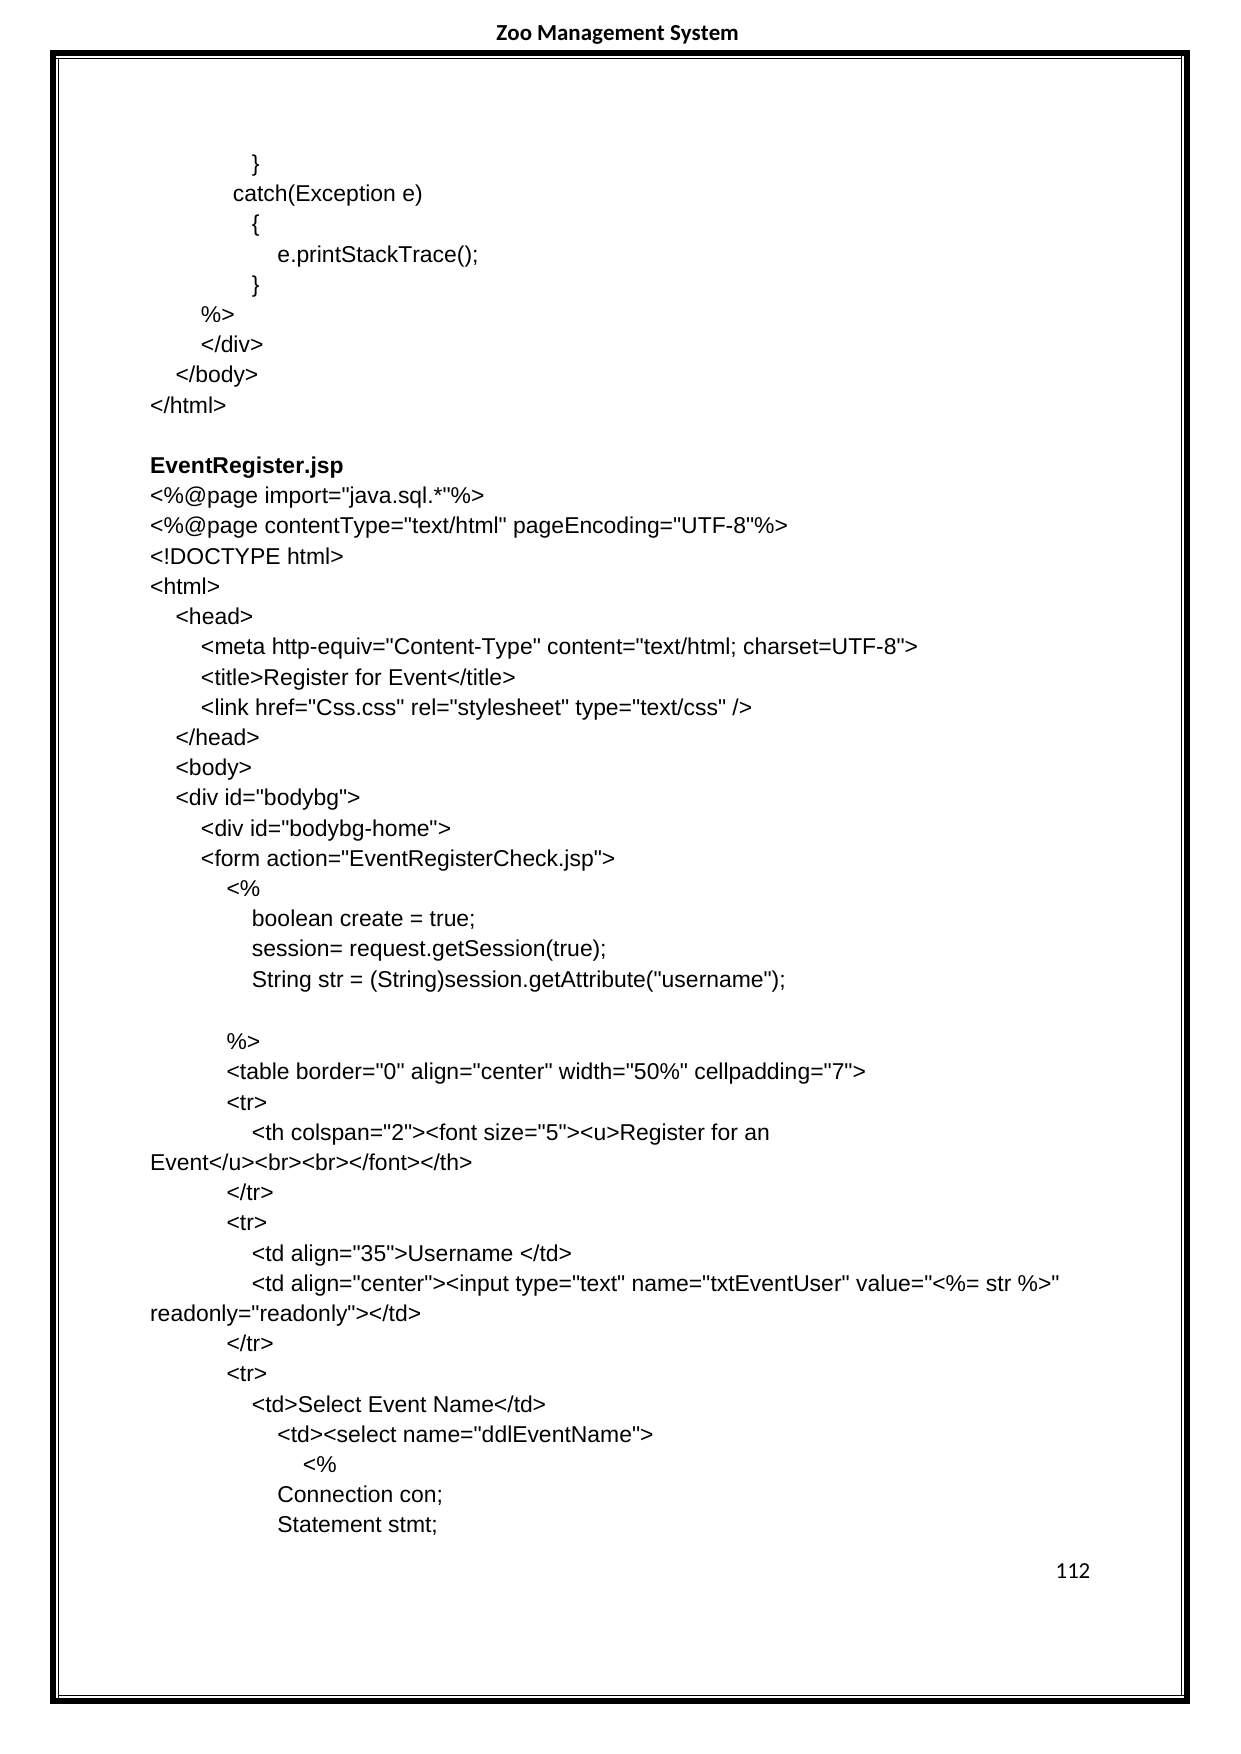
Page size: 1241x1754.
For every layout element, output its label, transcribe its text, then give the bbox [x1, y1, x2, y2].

text EventRegister.jsp [150, 452, 1090, 478]
text <th colspan="2"><font size="5"><u>Register for an Event</u><br><br></font></th> [150, 1119, 1090, 1175]
text <table border="0" align="center" width="50%" cellpadding="7"> [150, 1058, 1090, 1084]
text %> [150, 301, 1090, 327]
text <% [150, 1451, 1090, 1477]
text <body> [150, 754, 1090, 781]
text <!DOCTYPE html> [150, 543, 1090, 569]
text </tr> [150, 1179, 1090, 1205]
text e.printStackTrace(); [150, 241, 1090, 267]
text <tr> [150, 1209, 1090, 1236]
text <td>Select Event Name</td> [150, 1391, 1090, 1417]
text <tr> [150, 1360, 1090, 1387]
text <td align="center"><input type="text" name="txtEventUser" value="<%= str %>" readonly="readonly"></td> [150, 1270, 1090, 1326]
text </body> [150, 361, 1090, 388]
text catch(Exception e) [150, 180, 1090, 207]
text { [150, 210, 1090, 237]
text </tr> [150, 1330, 1090, 1356]
text boolean create = true; [150, 905, 1090, 932]
text <%@page contentType="text/html" pageEncoding="UTF-8"%> [150, 512, 1090, 539]
text <form action="EventRegisterCheck.jsp"> [150, 845, 1090, 871]
text <html> [150, 573, 1090, 599]
text Connection con; [150, 1481, 1090, 1507]
text <head> [150, 603, 1090, 629]
text String str = (String)session.getAttribute("username"); [150, 966, 1090, 992]
text </html> [150, 392, 1090, 418]
text session= request.getSession(true); [150, 935, 1090, 962]
text <% [150, 875, 1090, 901]
text <meta http-equiv="Content-Type" content="text/html; charset=UTF-8"> [150, 633, 1090, 660]
text <td><select name="ddlEventName"> [150, 1421, 1090, 1447]
text <title>Register for Event</title> [150, 663, 1090, 690]
text </div> [150, 331, 1090, 358]
text <div id="bodybg-home"> [150, 814, 1090, 841]
text <link href="Css.css" rel="stylesheet" type="text/css" /> [150, 694, 1090, 720]
text Statement stmt; [150, 1511, 1090, 1538]
text %> [150, 1028, 1090, 1054]
text } [150, 150, 1090, 176]
text <%@page import="java.sql.*"%> [150, 482, 1090, 509]
text </head> [150, 724, 1090, 750]
text } [150, 271, 1090, 297]
text <div id="bodybg"> [150, 784, 1090, 811]
text <tr> [150, 1088, 1090, 1115]
text <td align="35">Username </td> [150, 1239, 1090, 1266]
